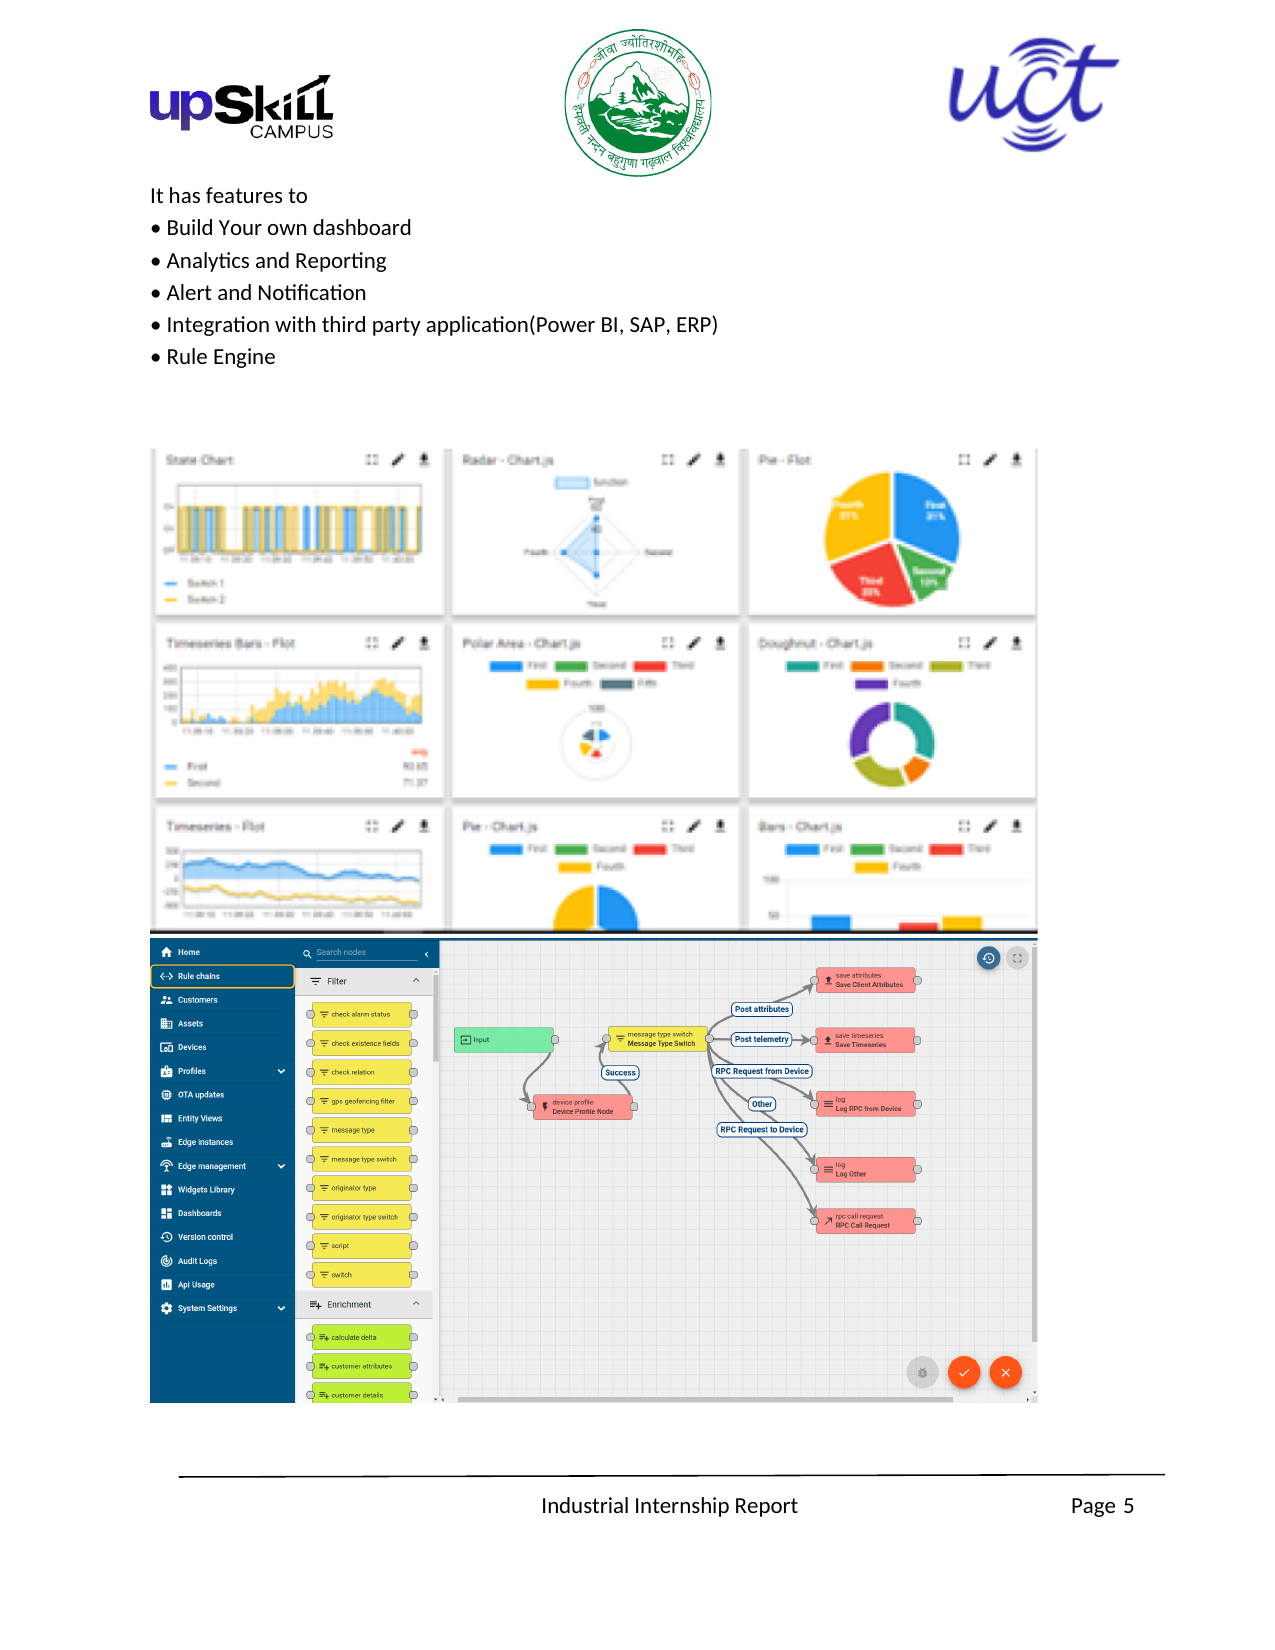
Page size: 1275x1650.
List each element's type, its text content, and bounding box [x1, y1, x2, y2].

text It has features to • Build Your own dashboard • Analytics and Reporting • Alert and Notification • Integration with third party application(Power BI, SAP, ERP) • Rule Engine [150, 181, 1134, 370]
picture [564, 29, 712, 177]
picture [155, 969, 290, 984]
picture [150, 448, 1038, 934]
picture [118, 62, 365, 142]
picture [150, 938, 1038, 1403]
picture [150, 942, 294, 962]
picture [946, 28, 1125, 154]
